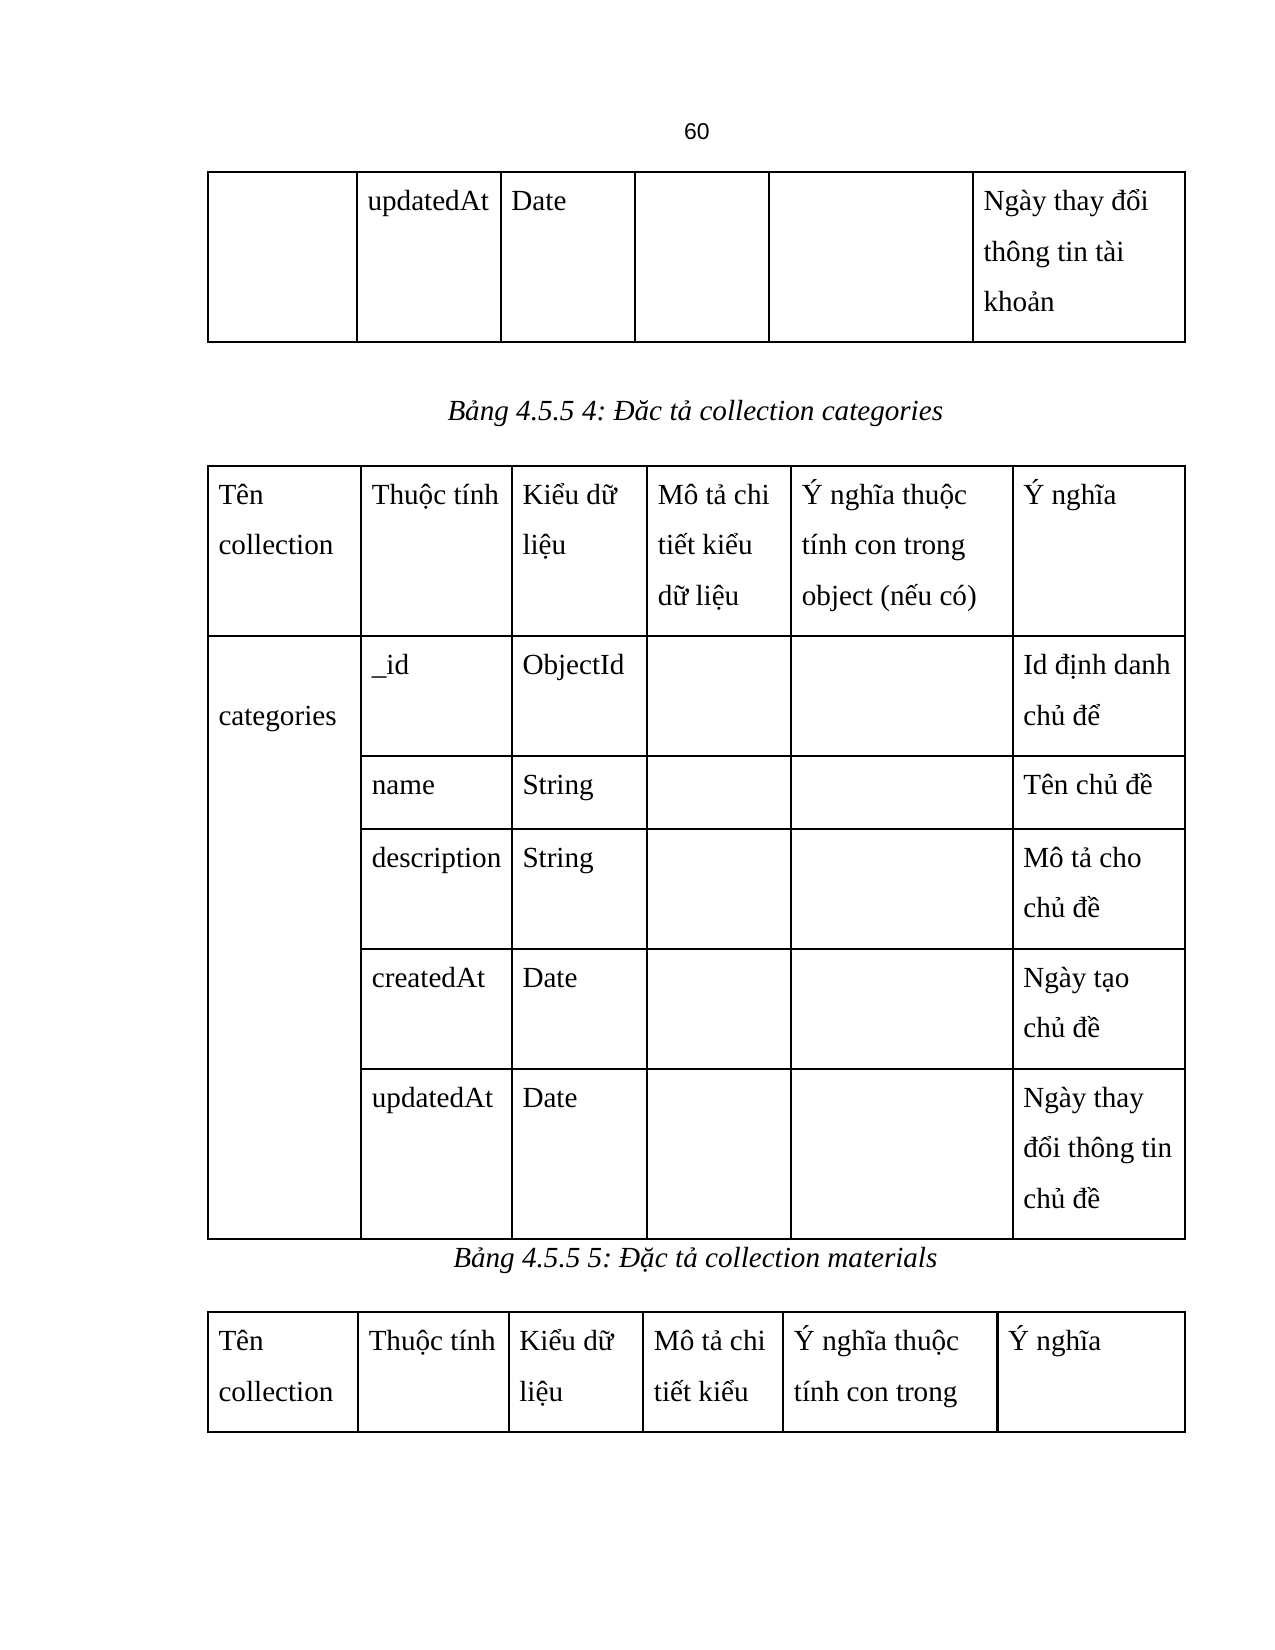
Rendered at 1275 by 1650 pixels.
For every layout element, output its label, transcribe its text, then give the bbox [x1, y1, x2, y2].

table_cell Ngày tạo chủ đề [1014, 950, 1184, 1068]
table_cell [648, 637, 790, 755]
table_header Ý nghĩa thuộc tính con trong object (nếu có) [792, 467, 1012, 635]
table_cell categories [209, 637, 360, 1238]
table_cell Mô tả cho chủ đề [1014, 830, 1184, 948]
table_cell [648, 950, 790, 1068]
table_cell [792, 830, 1012, 948]
table_cell String [513, 830, 646, 948]
table_cell [792, 950, 1012, 1068]
table_header Thuộc tính [359, 1313, 508, 1431]
table_cell [636, 173, 768, 341]
text Bảng 4.5.5 5: Đặc tả collection materials [207, 1240, 1186, 1273]
table_header Ý nghĩa [999, 1313, 1184, 1431]
table_cell Tên chủ đề [1014, 757, 1184, 828]
table_cell ObjectId [513, 637, 646, 755]
table_cell [792, 637, 1012, 755]
table_cell [792, 757, 1012, 828]
table_header Tên collection [209, 467, 360, 635]
table_cell updatedAt [362, 1070, 511, 1238]
table_cell String [513, 757, 646, 828]
table_cell [648, 830, 790, 948]
table_cell Ngày thay đổi thông tin chủ đề [1014, 1070, 1184, 1238]
table_cell Ngày thay đổi thông tin tài khoản [974, 173, 1184, 341]
table_cell _id [362, 637, 511, 755]
table_cell [792, 1070, 1012, 1238]
text Bảng 4.5.5 4: Đăc tả collection categories [207, 393, 1186, 427]
table_header Tên collection [209, 1313, 357, 1431]
table_cell description [362, 830, 511, 948]
table_cell Date [513, 1070, 646, 1238]
table_cell createdAt [362, 950, 511, 1068]
table_header Thuộc tính [362, 467, 511, 635]
table_cell name [362, 757, 511, 828]
table_cell Id định danh chủ để [1014, 637, 1184, 755]
table_cell [648, 757, 790, 828]
table_header Kiểu dữ liệu [513, 467, 646, 635]
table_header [644, 1313, 782, 1431]
table_cell updatedAt [358, 173, 500, 341]
table_header Ý nghĩa [1014, 467, 1184, 635]
table_cell Date [502, 173, 634, 341]
table_cell Date [513, 950, 646, 1068]
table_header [784, 1313, 996, 1431]
table_cell [770, 173, 972, 341]
table_header Mô tả chi tiết kiểu dữ liệu [648, 467, 790, 635]
table_header Kiểu dữ liệu [510, 1313, 642, 1431]
table_cell [648, 1070, 790, 1238]
